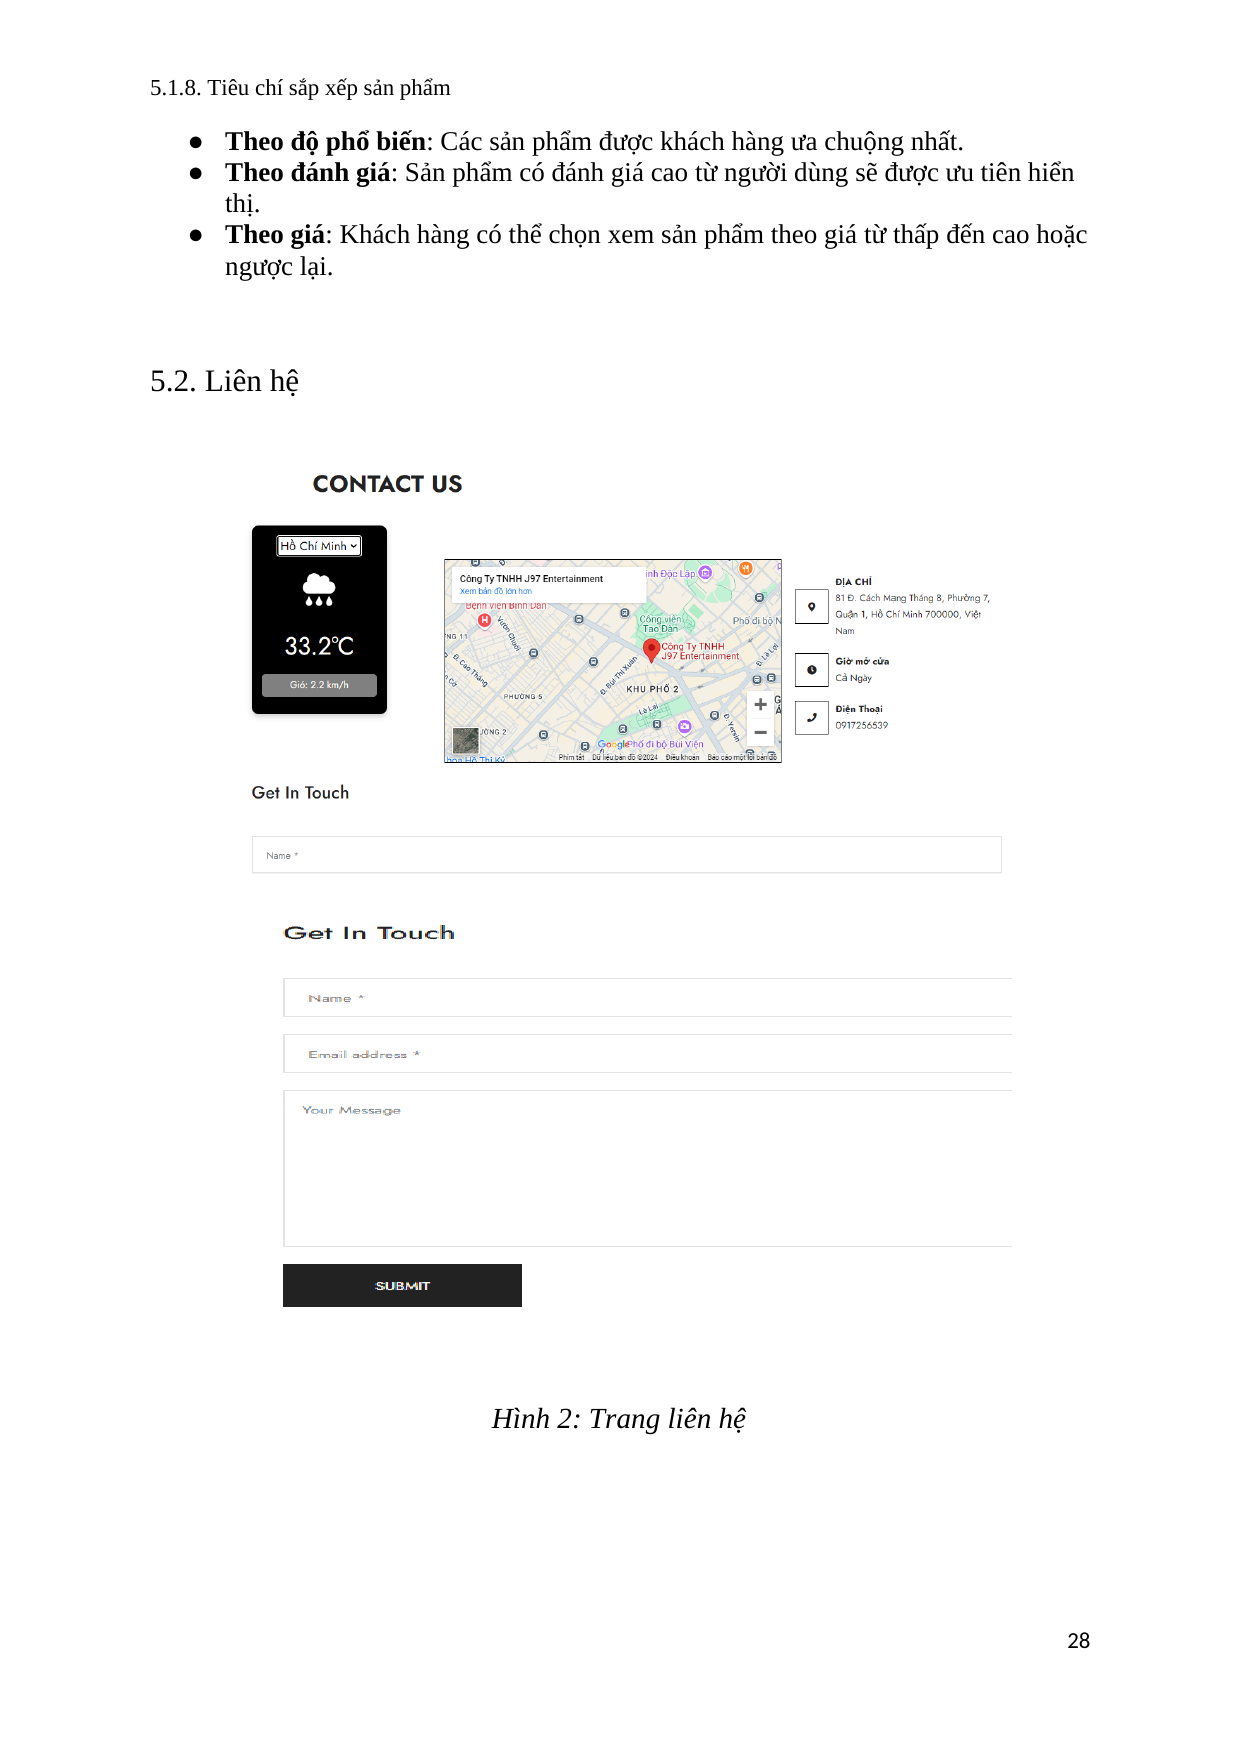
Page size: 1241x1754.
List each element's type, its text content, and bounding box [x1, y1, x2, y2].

text Hình 2: Trang liên hệ [150, 1401, 1090, 1435]
list Theo giá: Khách hàng có thể chọn xem sản phẩm theo giá từ thấp đến cao hoặc ngược lại. [187, 218, 1090, 281]
picture [228, 904, 1013, 1324]
list Theo đánh giá: Sản phẩm có đánh giá cao từ người dùng sẽ được ưu tiên hiển thị. [187, 156, 1090, 218]
subtitle 5.2. Liên hệ [150, 362, 1090, 398]
picture [201, 451, 1039, 880]
text 5.1.8. Tiêu chí sắp xếp sản phẩm [150, 74, 1090, 100]
list Theo độ phổ biến: Các sản phẩm được khách hàng ưa chuộng nhất. [187, 125, 1090, 156]
